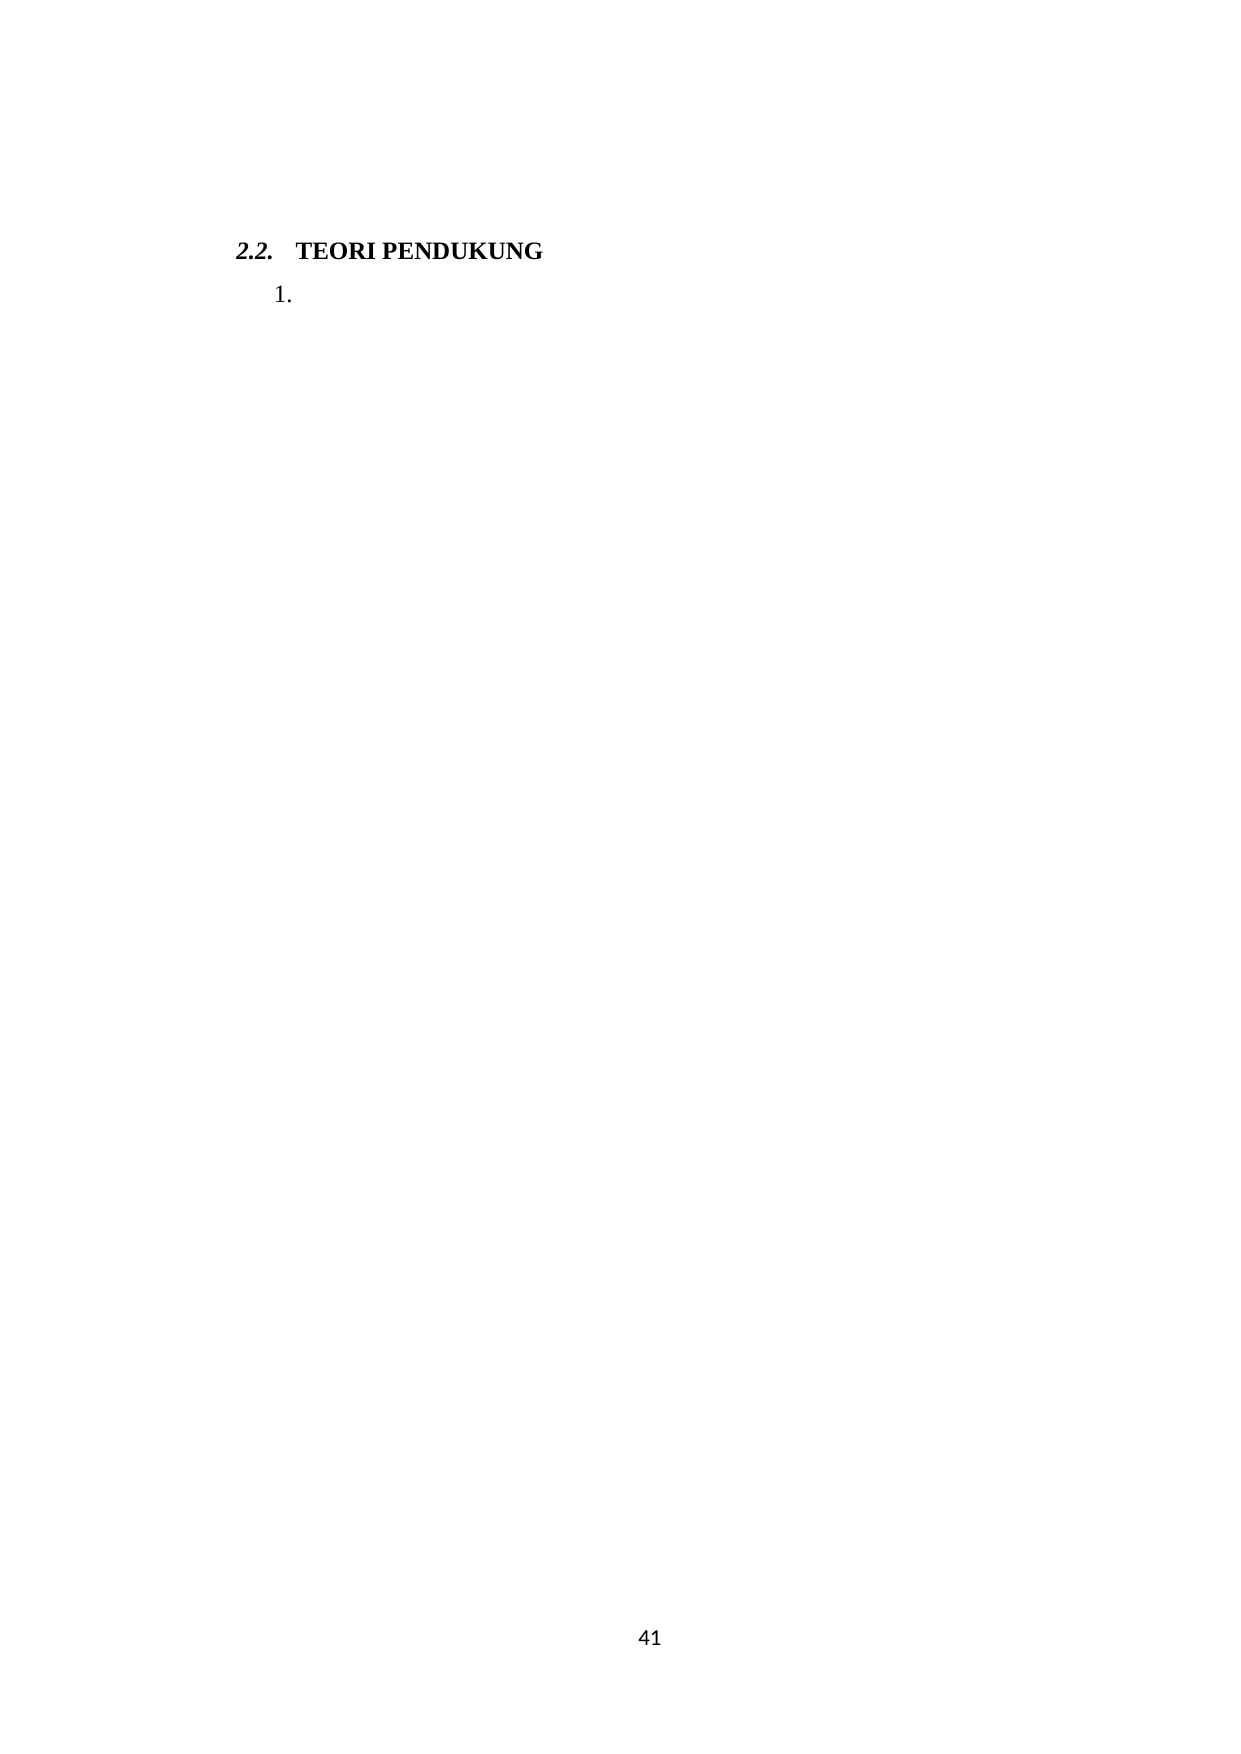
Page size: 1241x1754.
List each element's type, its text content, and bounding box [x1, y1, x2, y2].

list TEORI PENDUKUNG [236, 236, 1063, 265]
